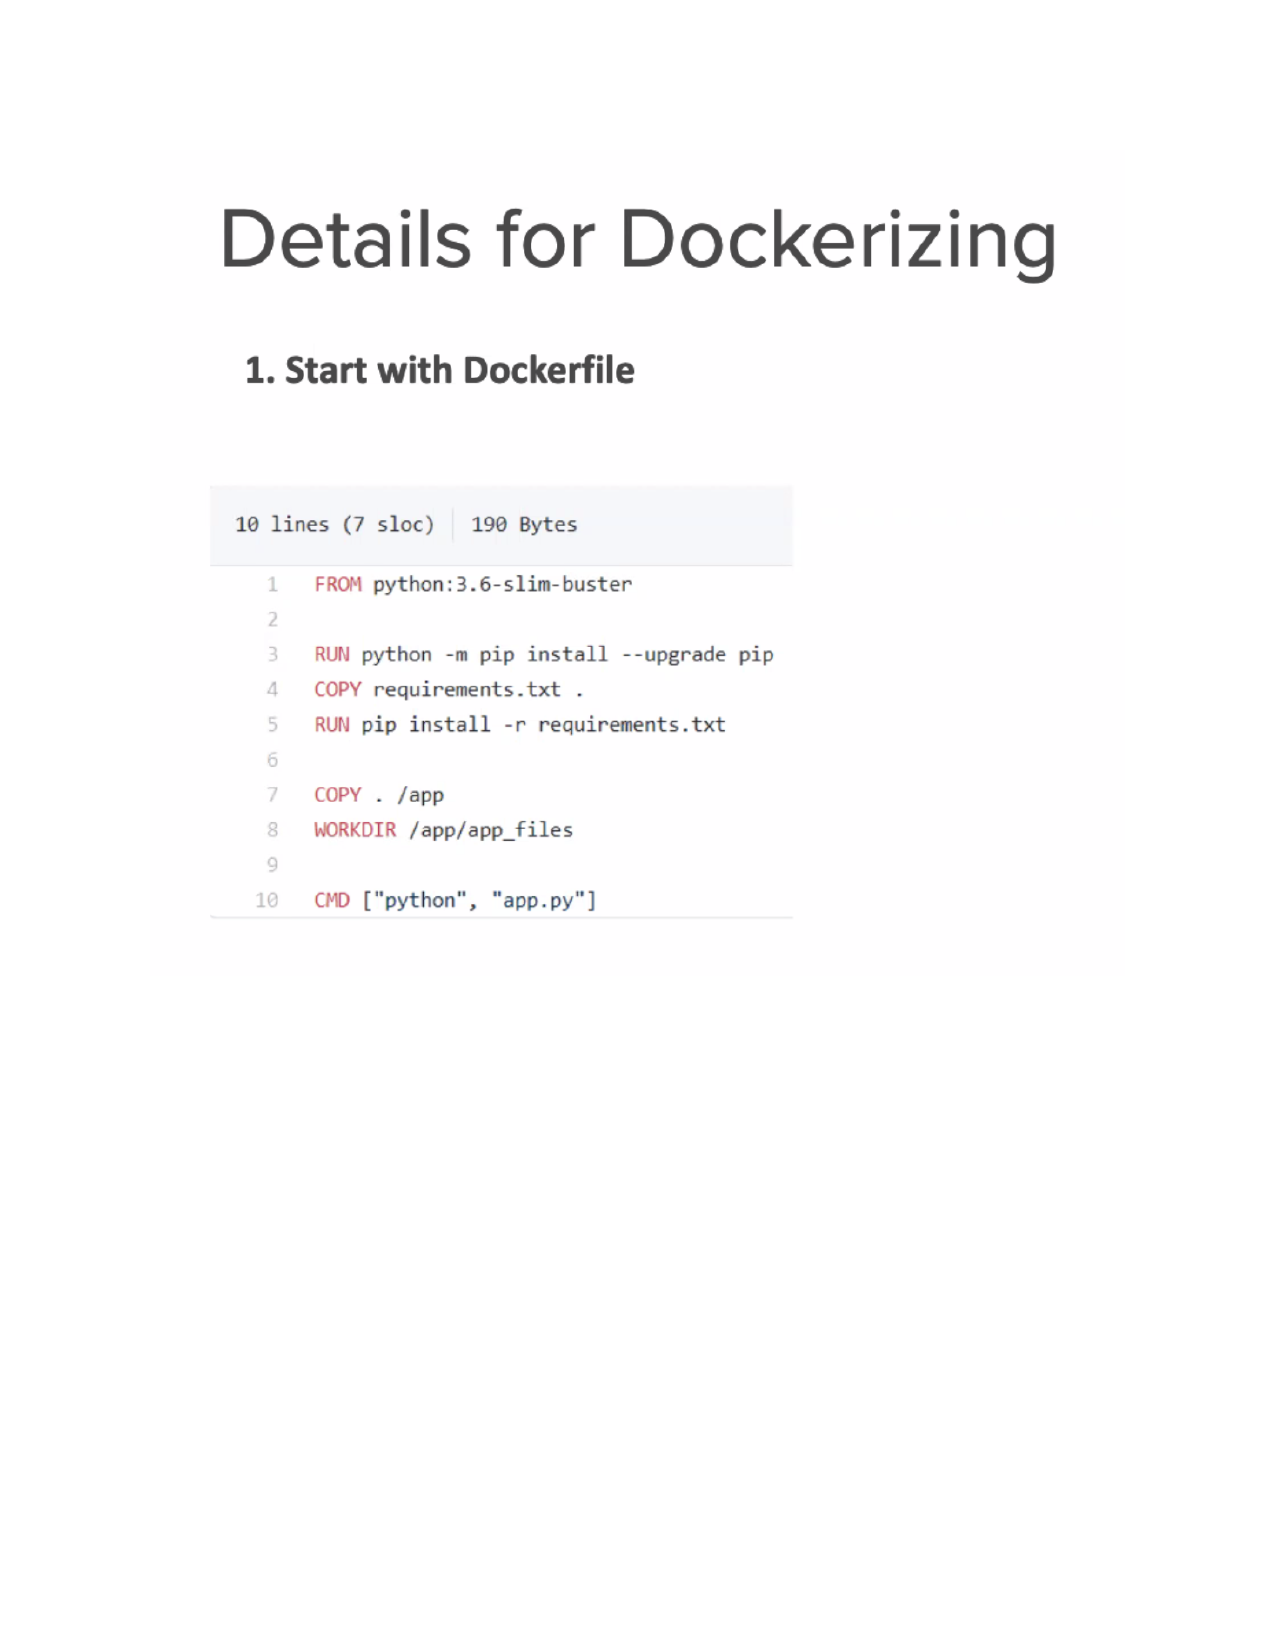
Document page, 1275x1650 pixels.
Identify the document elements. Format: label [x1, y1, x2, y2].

picture [150, 150, 1125, 976]
